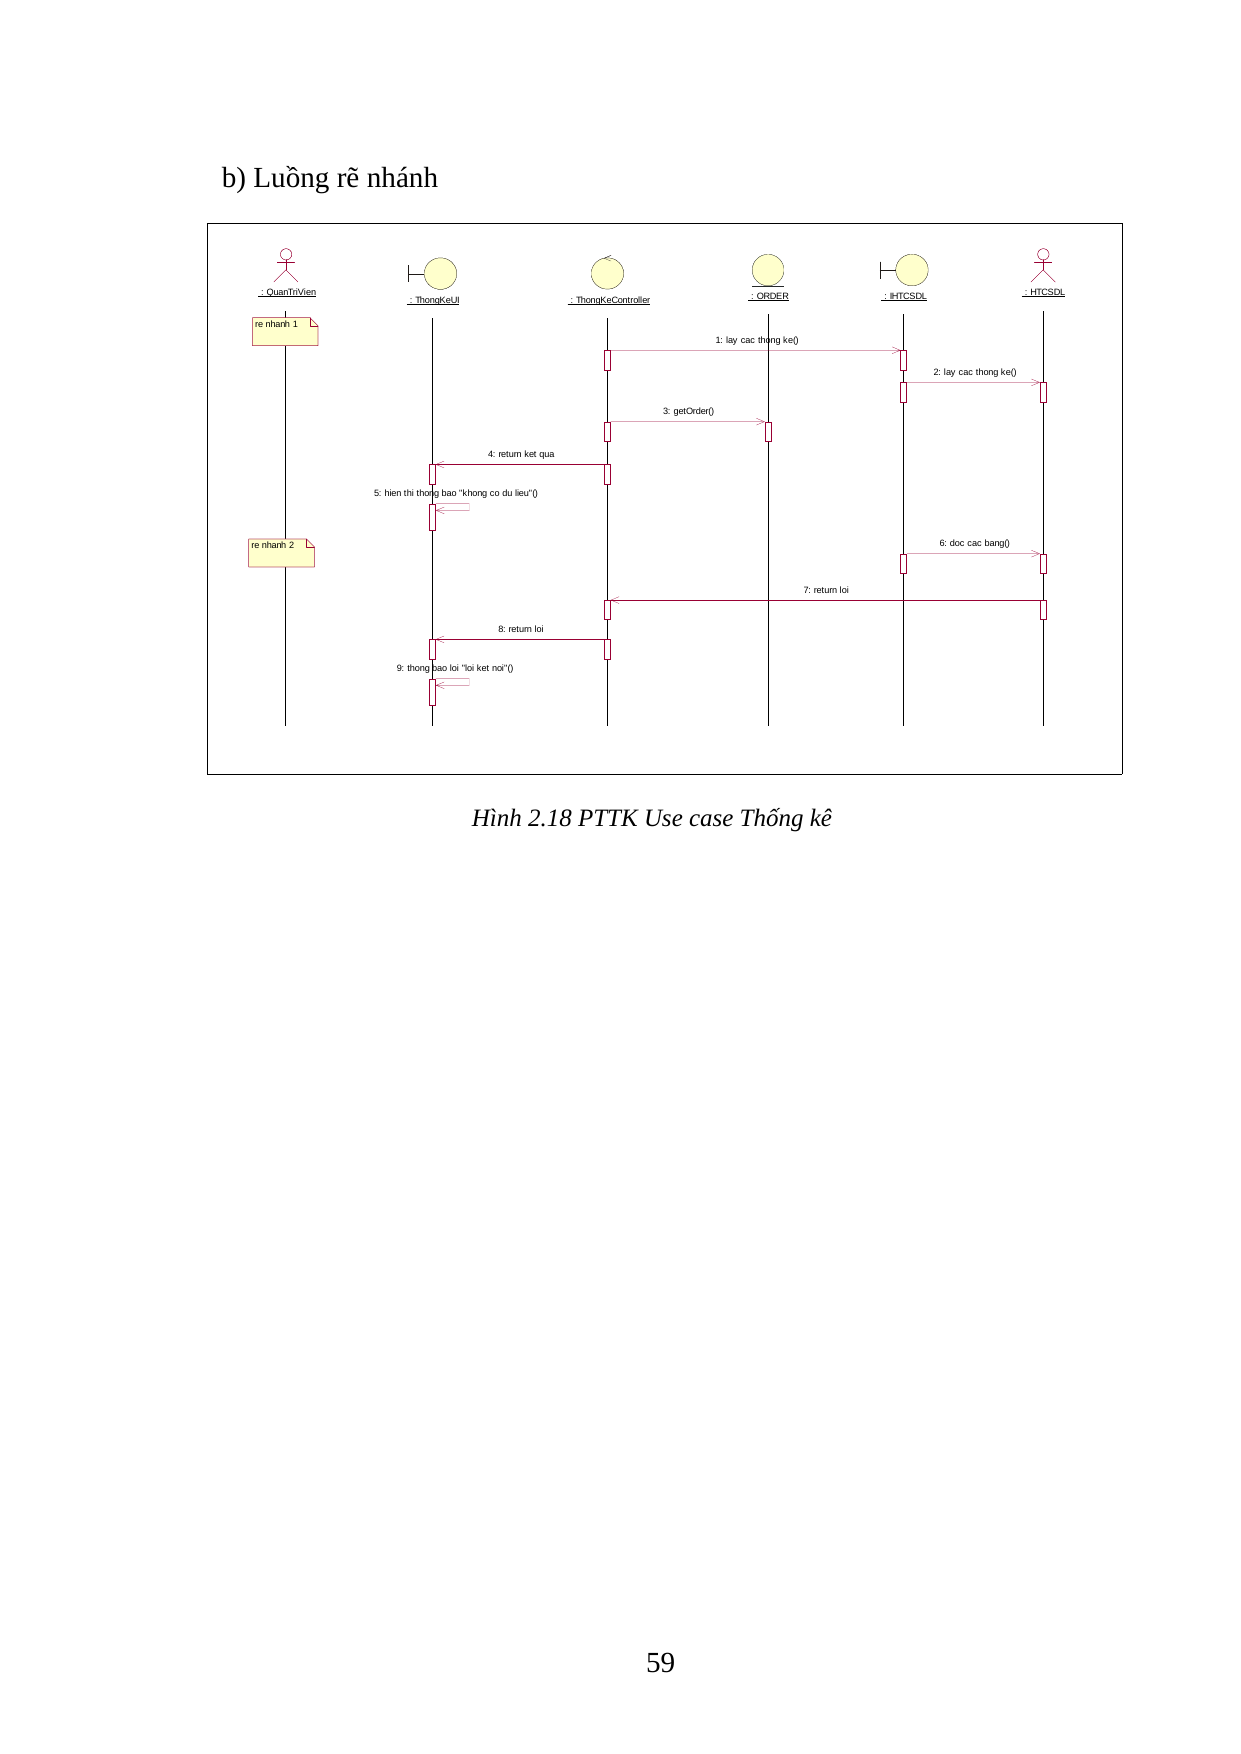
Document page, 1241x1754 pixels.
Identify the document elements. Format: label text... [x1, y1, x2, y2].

text Hình 2.18 PTTK Use case Thống kê [207, 803, 1099, 832]
text b) Luồng rẽ nhánh [222, 160, 1099, 194]
